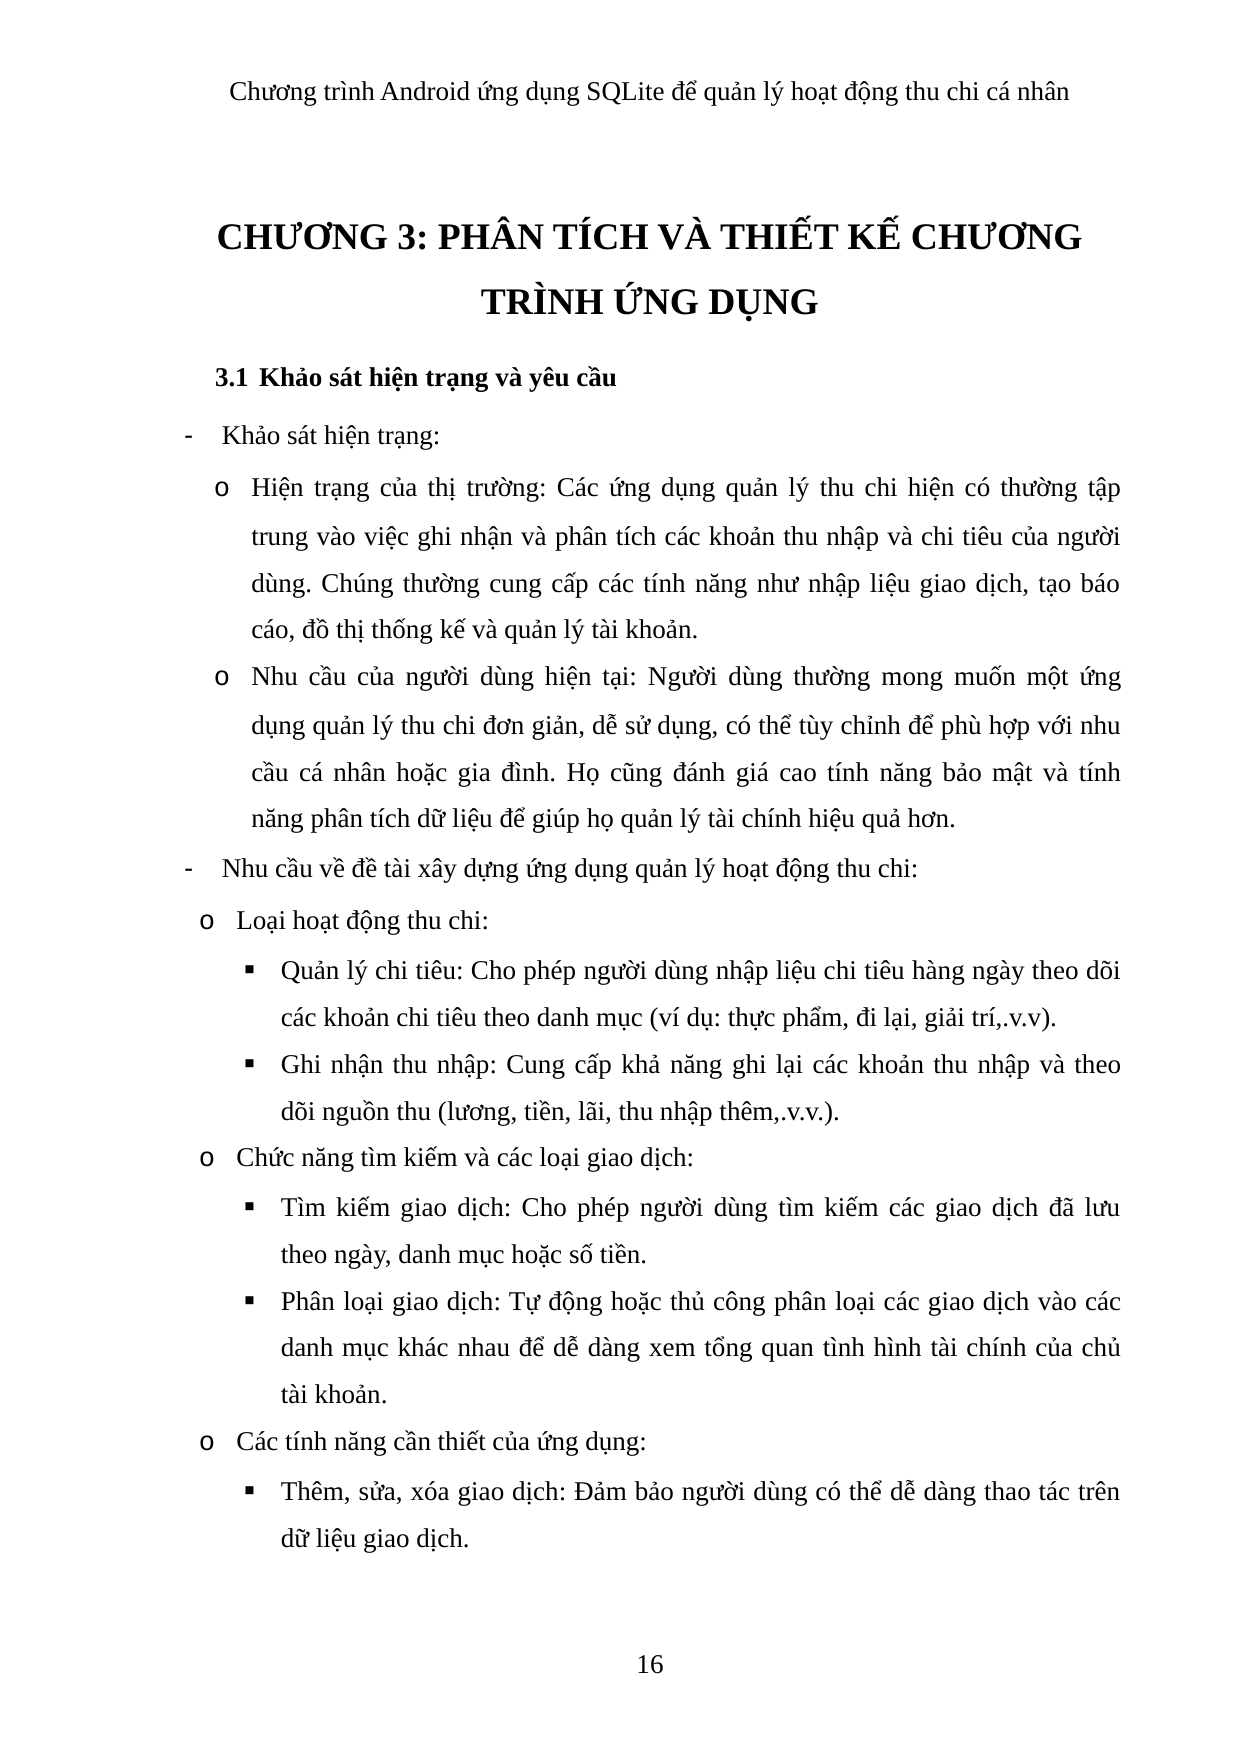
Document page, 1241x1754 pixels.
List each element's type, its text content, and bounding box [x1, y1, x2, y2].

subtitle CHƯƠNG 3: PHÂN TÍCH VÀ THIẾT KẾ CHƯƠNG TRÌNH ỨNG DỤNG [177, 215, 1122, 322]
list Quản lý chi tiêu: Cho phép người dùng nhập liệu chi tiêu hàng ngày theo dõi các khoản chi tiêu theo danh mục (ví dụ: thực phẩm, đi lại, giải trí,.v.v). [243, 954, 1122, 1032]
subtitle Khảo sát hiện trạng và yêu cầu [215, 361, 1122, 392]
list Hiện trạng của thị trường: Các ứng dụng quản lý thu chi hiện có thường tập trung vào việc ghi nhận và phân tích các khoản thu nhập và chi tiêu của người dùng. Chúng thường cung cấp các tính năng như nhập liệu giao dịch, tạo báo cáo, đồ thị thống kế và quản lý tài khoản. [213, 471, 1122, 644]
list Thêm, sửa, xóa giao dịch: Đảm bảo người dùng có thể dễ dàng thao tác trên dữ liệu giao dịch. [243, 1475, 1122, 1553]
list Nhu cầu về đề tài xây dựng ứng dụng quản lý hoạt động thu chi: [184, 849, 1122, 886]
list Tìm kiếm giao dịch: Cho phép người dùng tìm kiếm các giao dịch đã lưu theo ngày, danh mục hoặc số tiền. [243, 1191, 1122, 1269]
list Phân loại giao dịch: Tự động hoặc thủ công phân loại các giao dịch vào các danh mục khác nhau để dễ dàng xem tổng quan tình hình tài chính của chủ tài khoản. [243, 1285, 1122, 1409]
list Loại hoạt động thu chi: [199, 904, 1122, 938]
list Ghi nhận thu nhập: Cung cấp khả năng ghi lại các khoản thu nhập và theo dõi nguồn thu (lương, tiền, lãi, thu nhập thêm,.v.v.). [243, 1048, 1122, 1126]
list Khảo sát hiện trạng: [184, 416, 1122, 453]
list Các tính năng cần thiết của ứng dụng: [199, 1425, 1122, 1458]
list Chức năng tìm kiếm và các loại giao dịch: [199, 1141, 1122, 1175]
list Nhu cầu của người dùng hiện tại: Người dùng thường mong muốn một ứng dụng quản lý thu chi đơn giản, dễ sử dụng, có thể tùy chỉnh để phù hợp với nhu cầu cá nhân hoặc gia đình. Họ cũng đánh giá cao tính năng bảo mật và tính năng phân tích dữ liệu để giúp họ quản lý tài chính hiệu quả hơn. [213, 660, 1122, 833]
